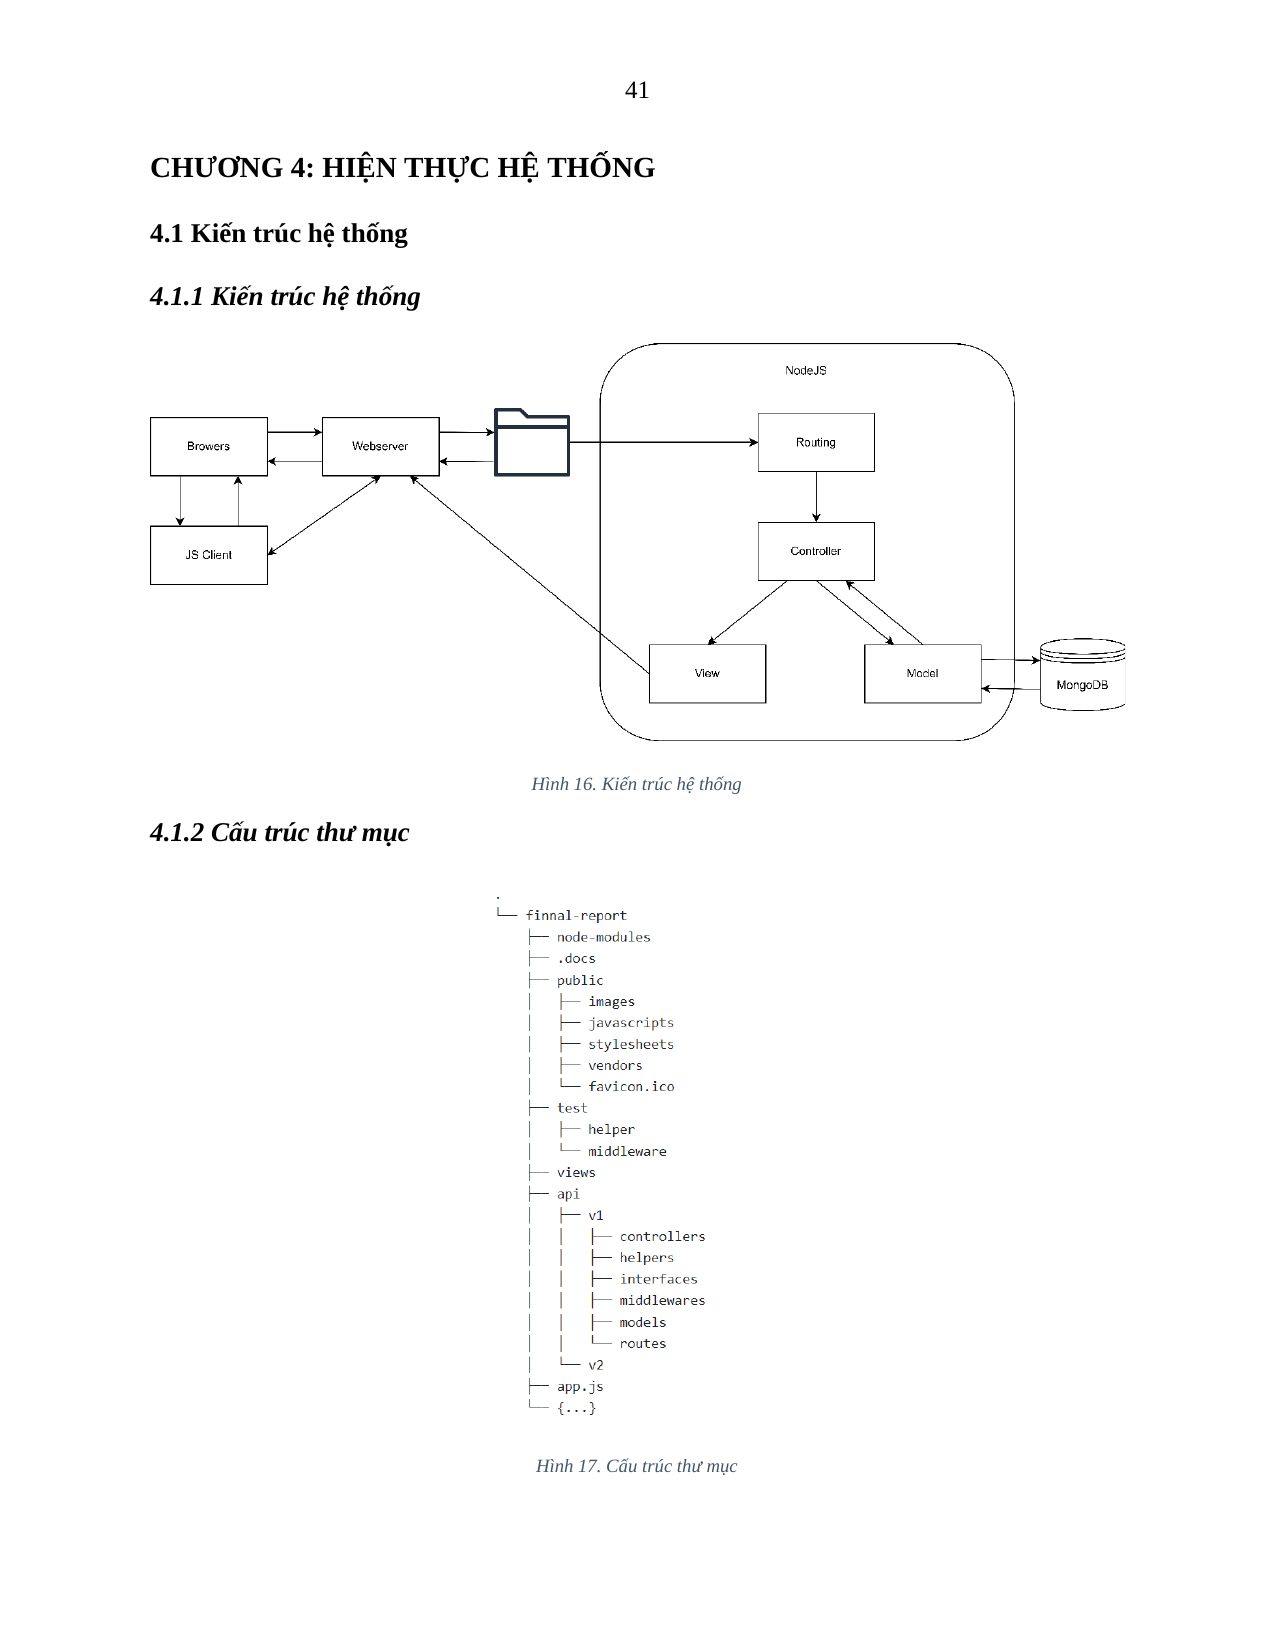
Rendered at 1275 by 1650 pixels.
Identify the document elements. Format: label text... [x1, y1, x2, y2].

text 4.1.1 Kiến trúc hệ thống [150, 280, 1125, 311]
text Hình 16. Kiến trúc hệ thống [150, 773, 1125, 795]
picture [150, 343, 1125, 741]
text 4.1.2 Cấu trúc thư mục [150, 816, 1125, 847]
text CHƯƠNG 4: HIỆN THỰC HỆ THỐNG [150, 150, 1125, 183]
text 4.1 Kiến trúc hệ thống [150, 217, 1125, 248]
picture [485, 878, 790, 1423]
text Hình 17. Cấu trúc thư mục [150, 1455, 1125, 1477]
